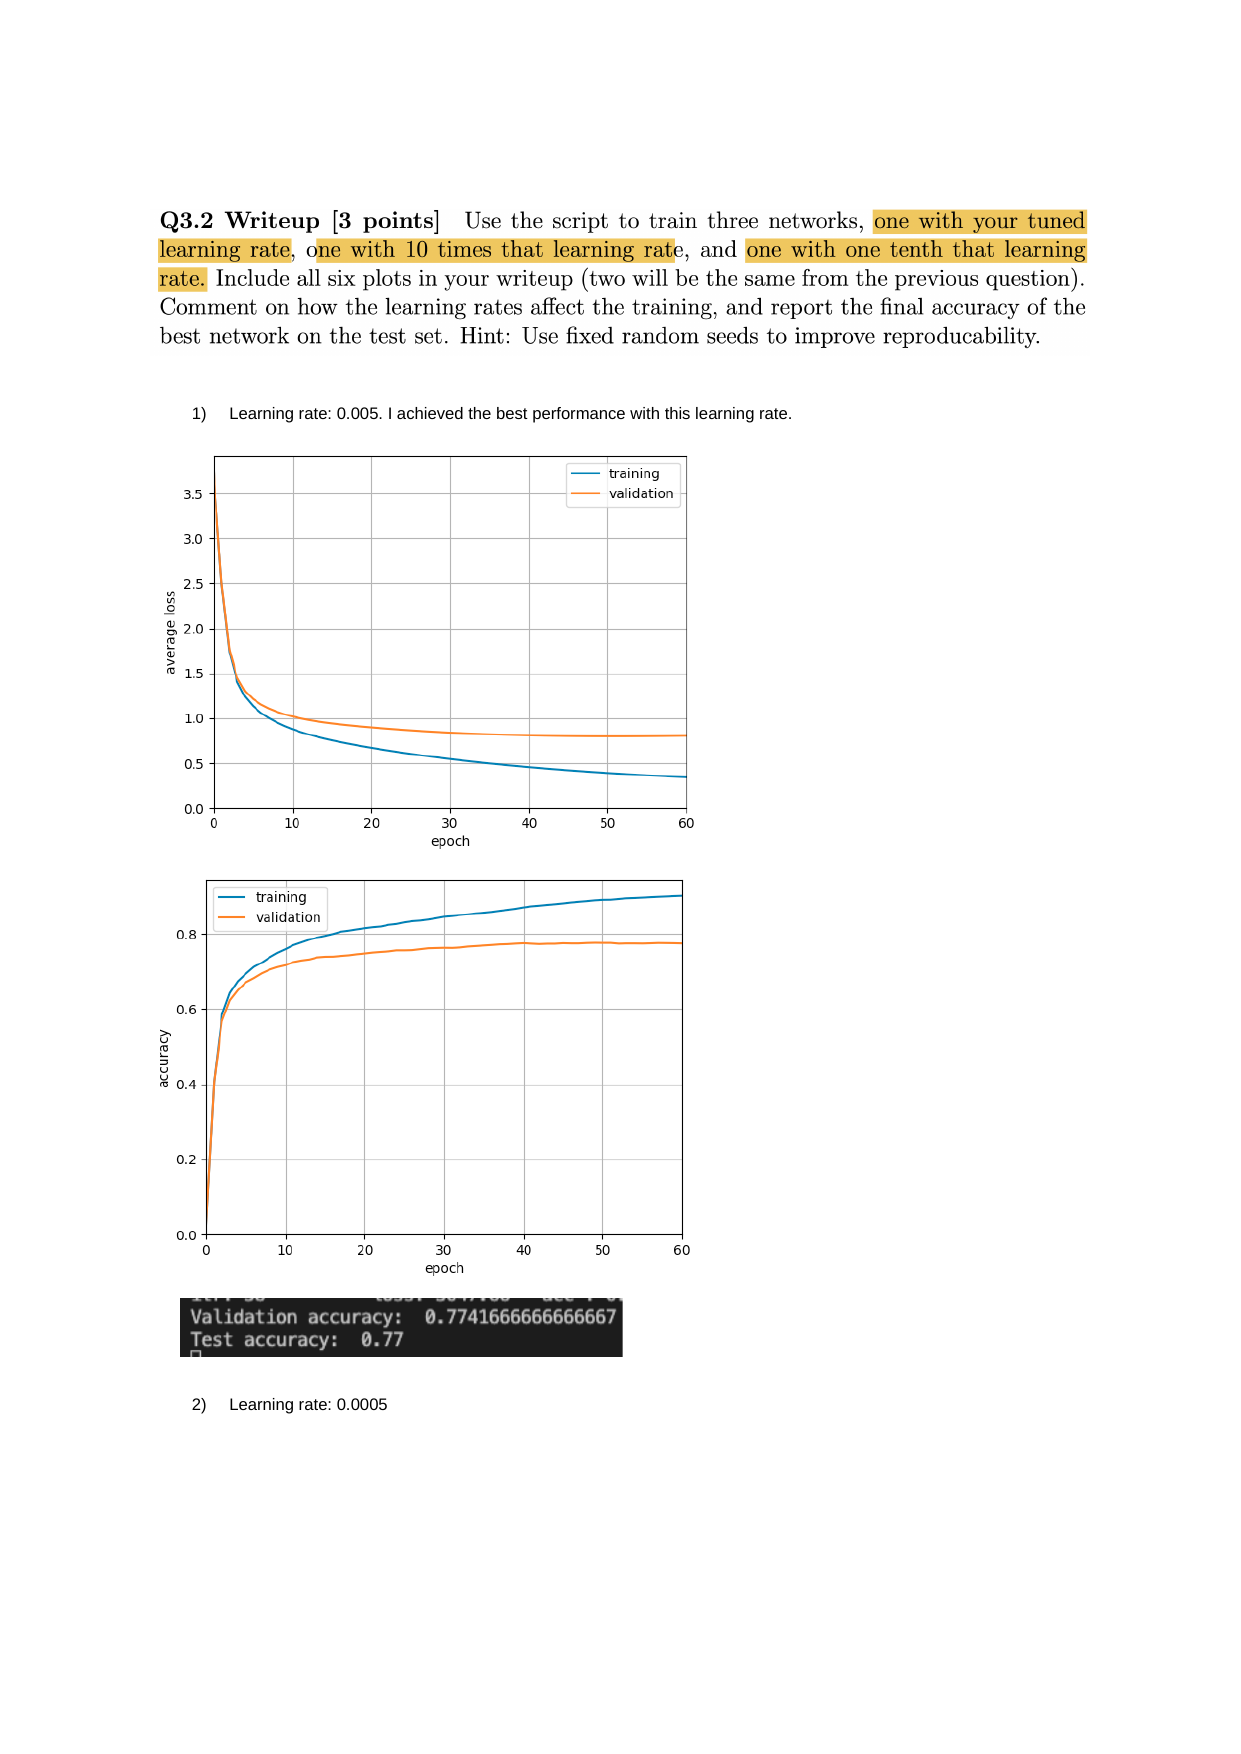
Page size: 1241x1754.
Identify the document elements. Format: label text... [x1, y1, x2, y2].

picture [180, 1298, 623, 1357]
picture [154, 432, 707, 856]
picture [150, 209, 1091, 356]
picture [150, 865, 694, 1282]
list Learning rate: 0.0005 [192, 1395, 1090, 1414]
list Learning rate: 0.005. I achieved the best performance with this learning rate. [192, 403, 1090, 423]
